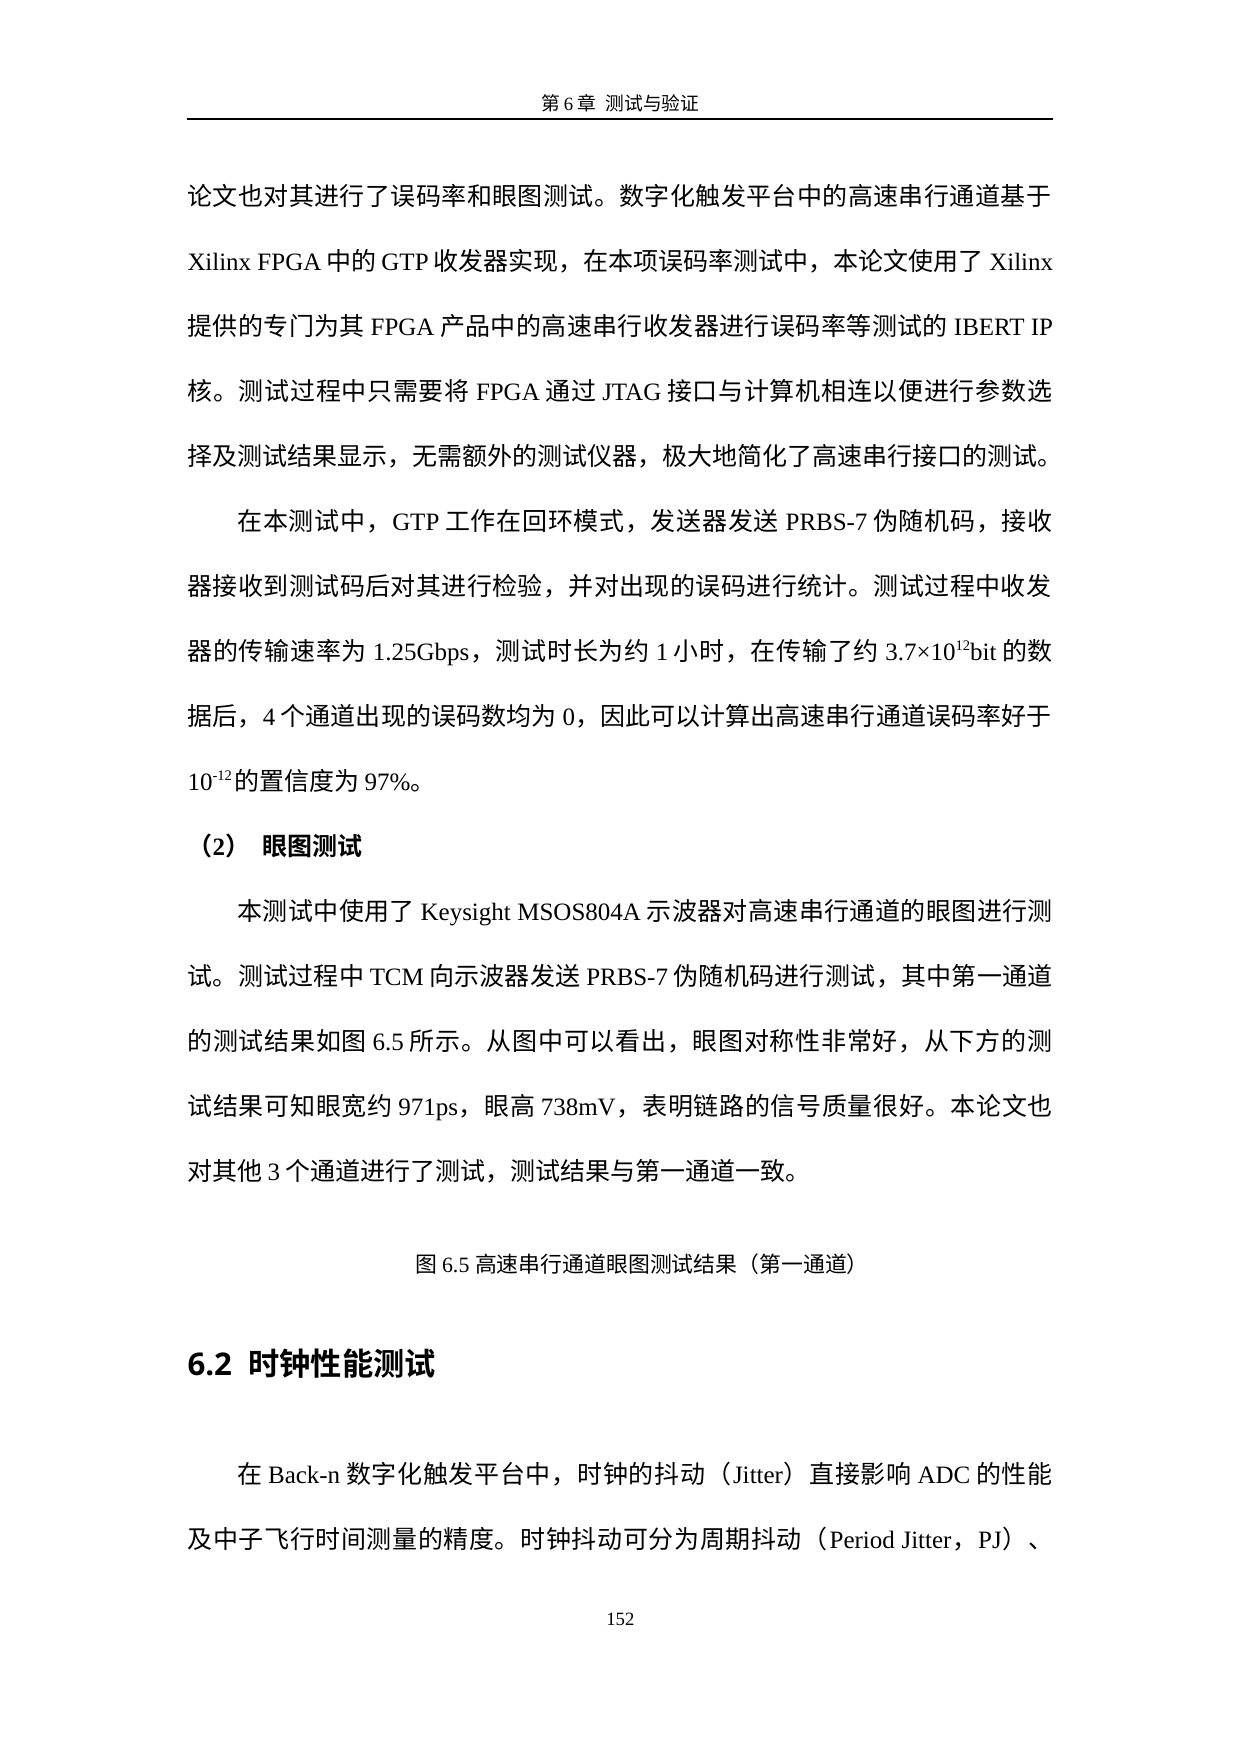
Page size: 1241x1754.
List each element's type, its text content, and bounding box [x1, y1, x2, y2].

text 在本测试中，GTP工作在回环模式，发送器发送PRBS-7伪随机码，接收器接收到测试码后对其进行检验，并对出现的误码进行统计。测试过程中收发器的传输速率为1.25Gbps，测试时长为约1小时，在传输了约3.7×1012bit的数据后，4个通道出现的误码数均为0，因此可以计算出高速串行通道误码率好于10-12的置信度为97%。 [187, 487, 1053, 812]
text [187, 1440, 1053, 1570]
text 图6.5 高速串行通道眼图测试结果（第一通道） [187, 1247, 1053, 1279]
list 眼图测试 [187, 812, 1053, 877]
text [187, 162, 1053, 487]
text 本测试中使用了Keysight MSOS804A示波器对高速串行通道的眼图进行测试。测试过程中TCM向示波器发送PRBS-7伪随机码进行测试，其中第一通道的测试结果如图6.5所示。从图中可以看出，眼图对称性非常好，从下方的测试结果可知眼宽约971ps，眼高738mV，表明链路的信号质量很好。本论文也对其他3个通道进行了测试，测试结果与第一通道一致。 [187, 877, 1053, 1202]
subtitle 6.2 时钟性能测试 [187, 1329, 1053, 1394]
